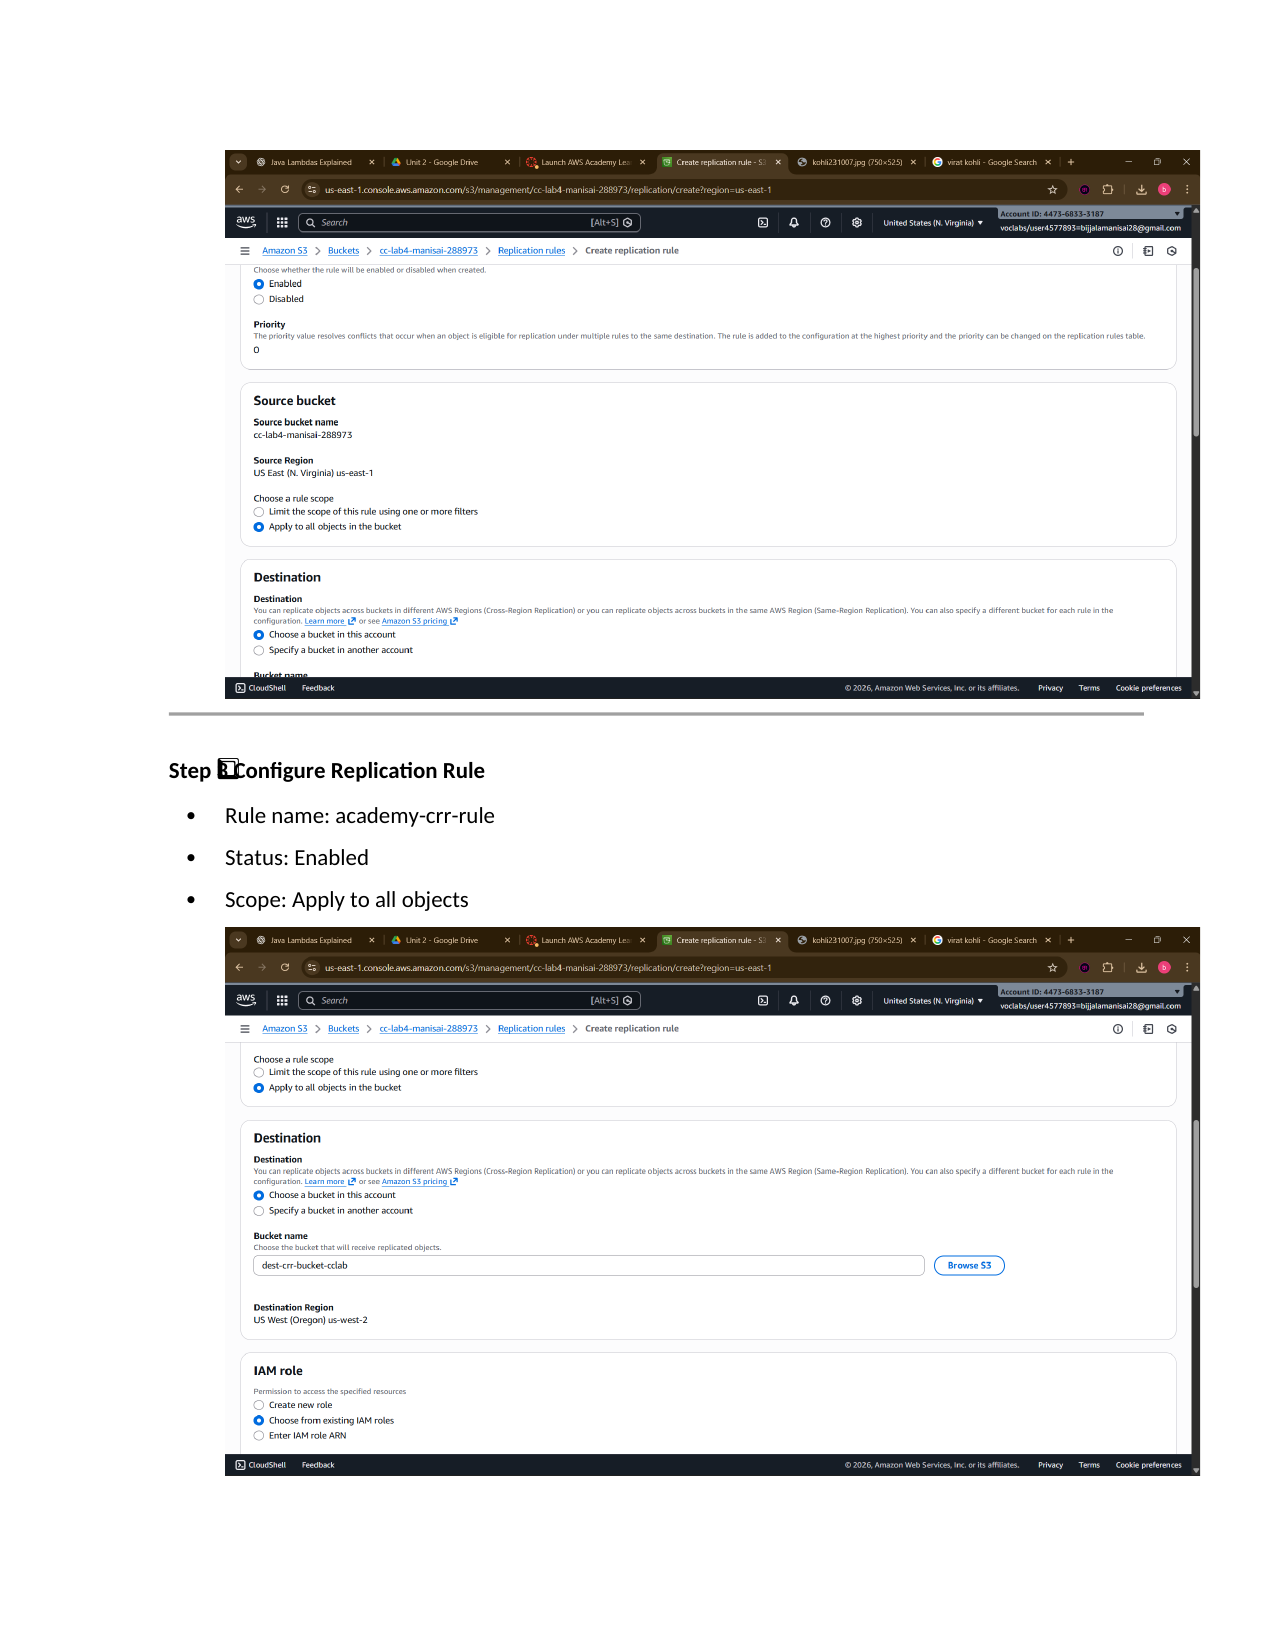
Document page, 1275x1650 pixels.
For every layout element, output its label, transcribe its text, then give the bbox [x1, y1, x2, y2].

list Scope: Apply to all objects [187, 885, 1125, 913]
list Step 3️⃣ Configure Replication Rule [169, 754, 1125, 786]
list Status: Enabled [187, 843, 1125, 871]
list Rule name: academy-crr-rule [187, 801, 1125, 829]
picture [225, 927, 1200, 1476]
picture [225, 150, 1200, 699]
